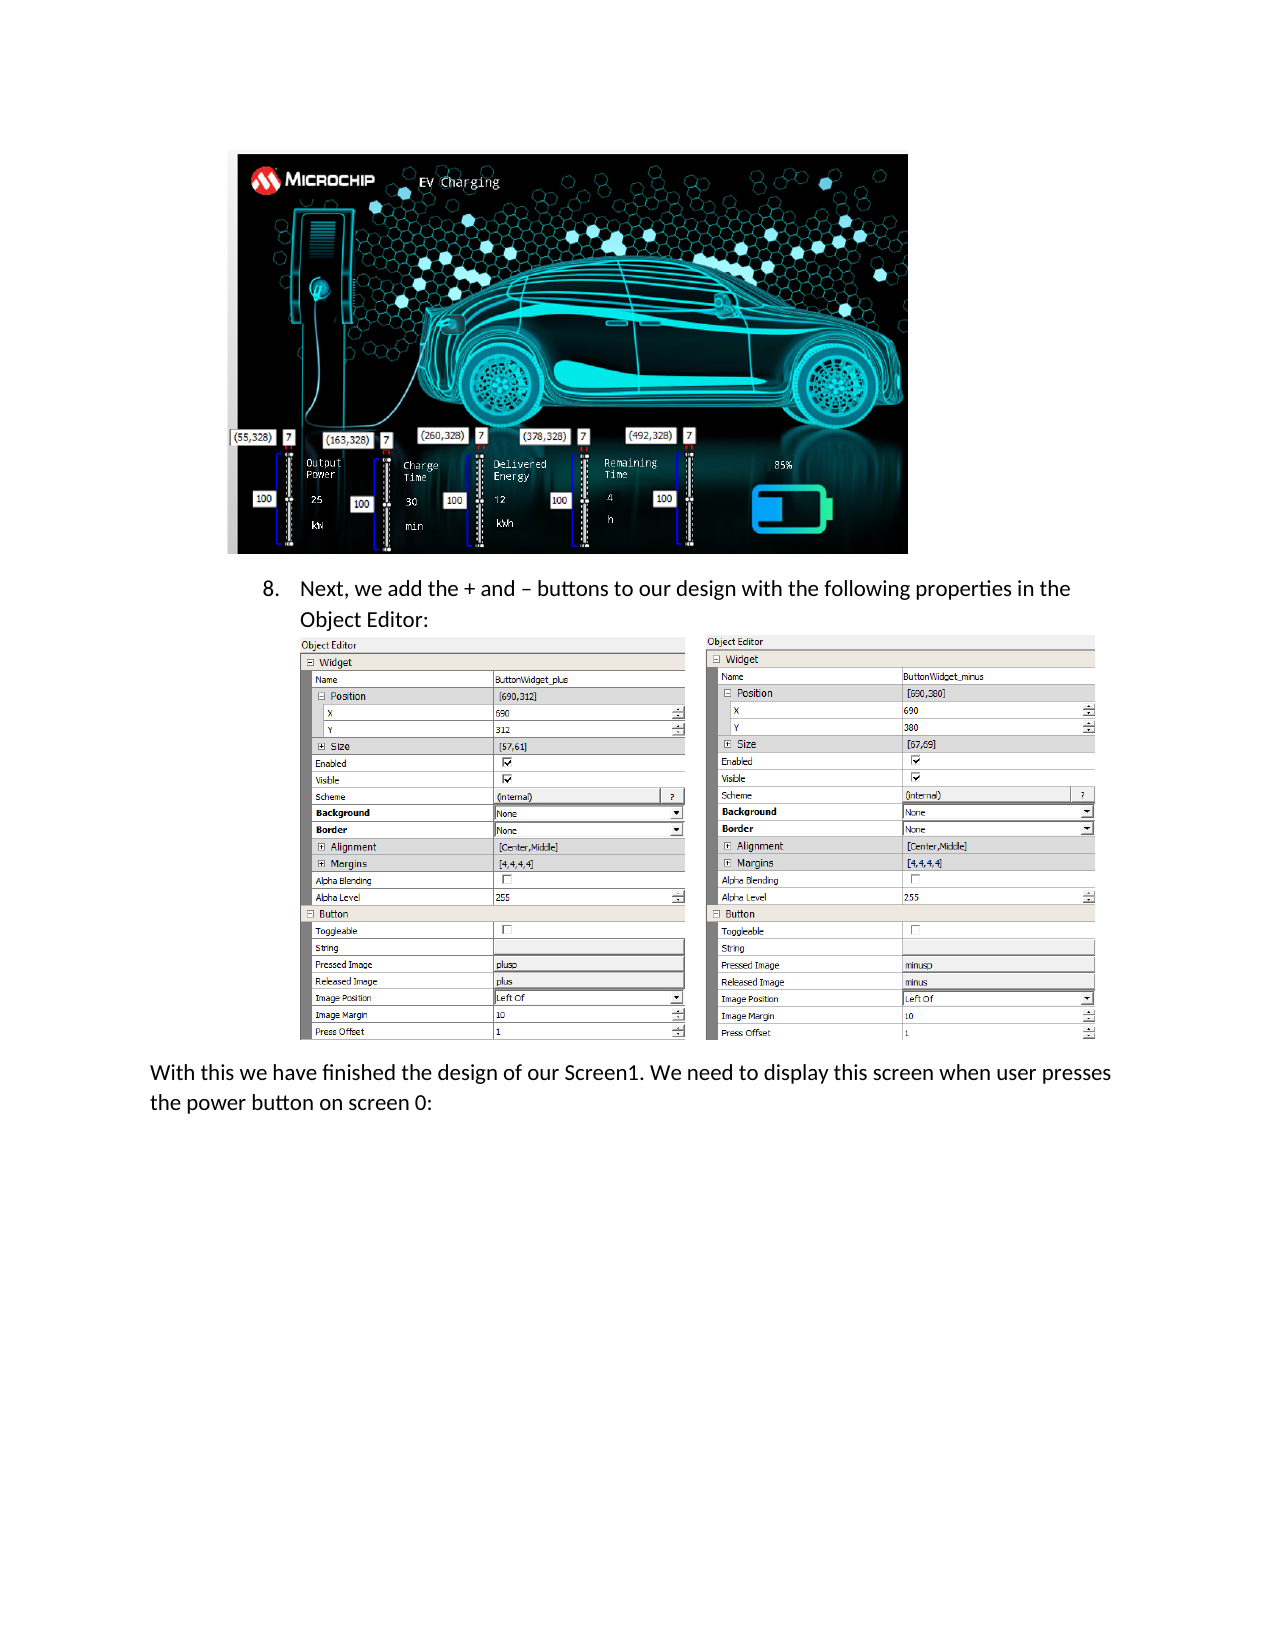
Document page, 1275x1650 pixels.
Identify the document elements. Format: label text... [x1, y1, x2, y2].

text With this we have finished the design of our Screen1. We need to display this screen when user presses the power button on screen 0: [150, 1058, 1125, 1116]
picture [300, 637, 686, 1040]
picture [705, 635, 1096, 1040]
picture [225, 150, 909, 556]
list Next, we add the + and – buttons to our design with the following properties in the Object Editor: [262, 574, 1125, 633]
